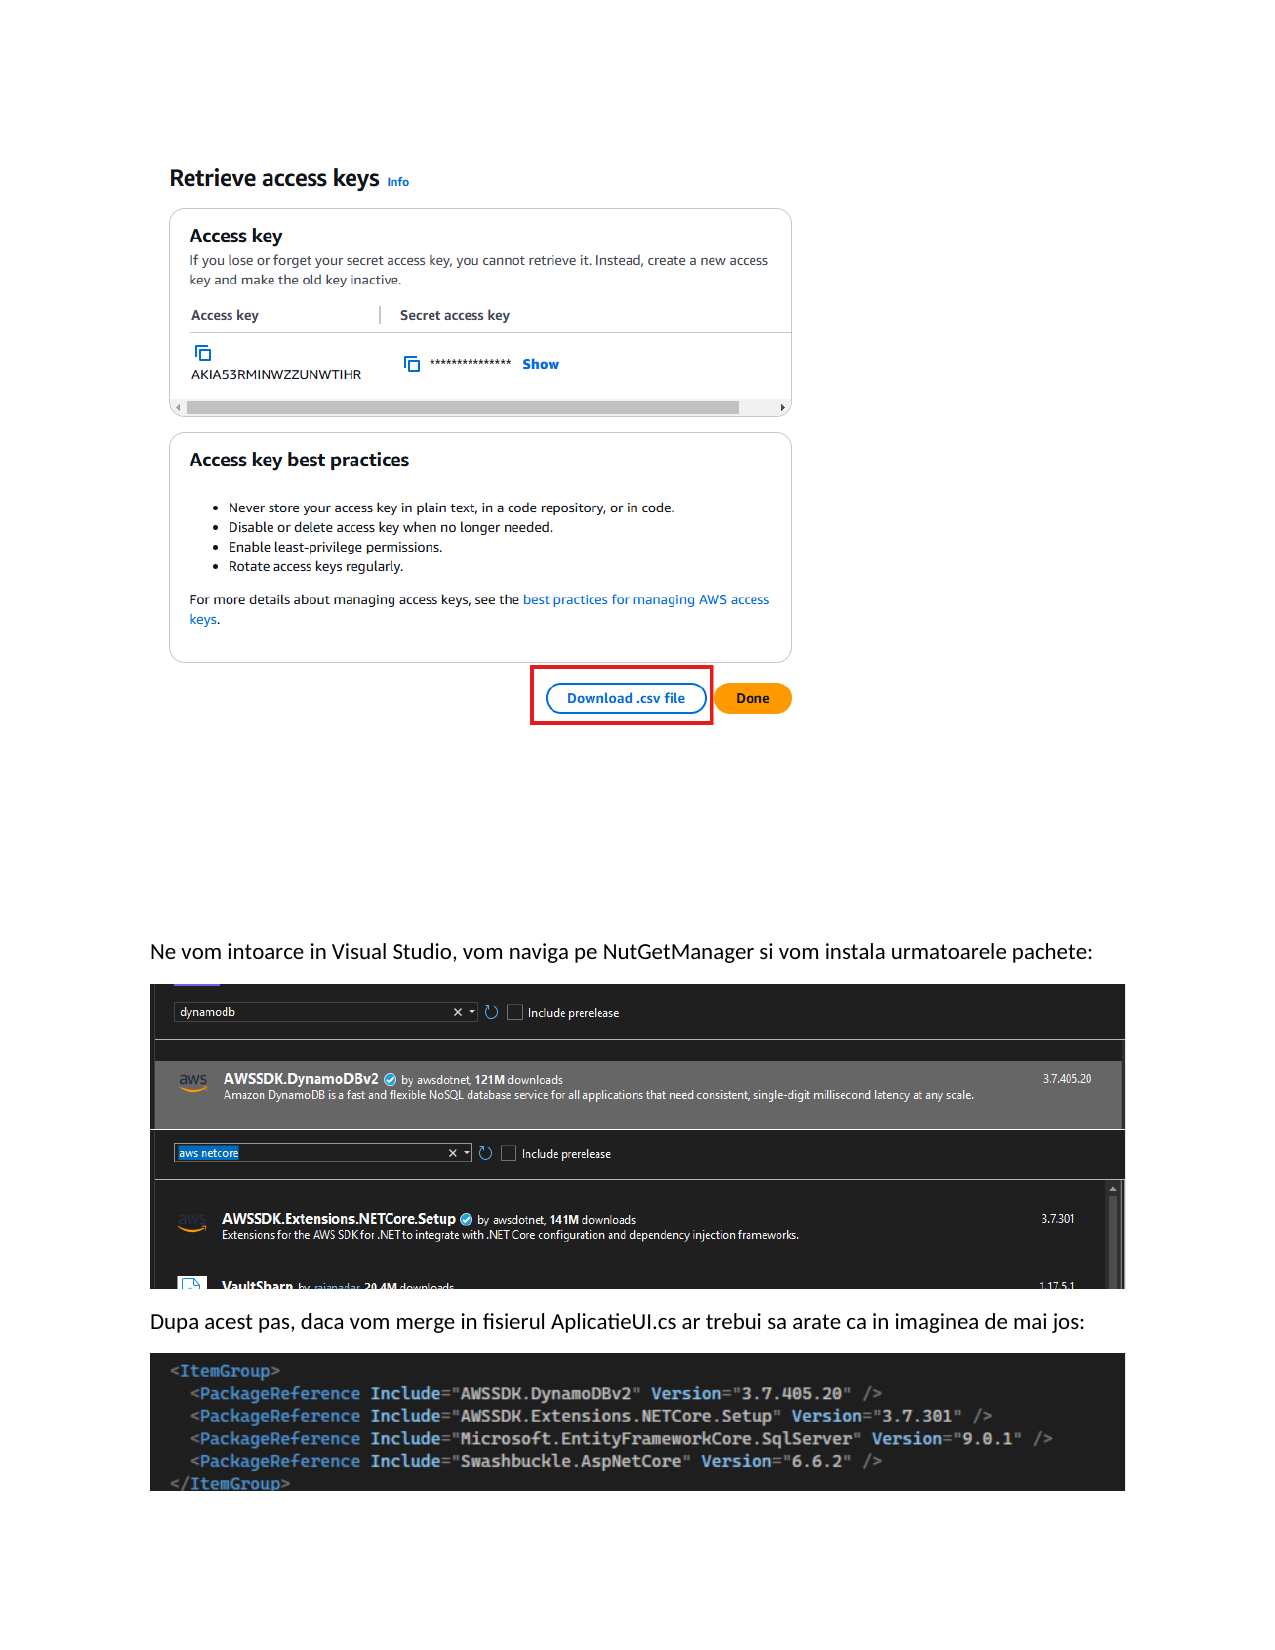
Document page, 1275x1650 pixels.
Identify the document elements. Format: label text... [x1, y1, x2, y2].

picture [150, 150, 834, 732]
text Dupa acest pas, daca vom merge in fisierul AplicatieUI.cs ar trebui sa arate ca in imaginea de mai jos: [150, 1307, 1125, 1335]
picture [150, 984, 1125, 1129]
text Ne vom intoarce in Visual Studio, vom naviga pe NutGetManager si vom instala urmatoarele pachete: [150, 937, 1125, 966]
picture [150, 1130, 1125, 1289]
picture [150, 1353, 1125, 1491]
